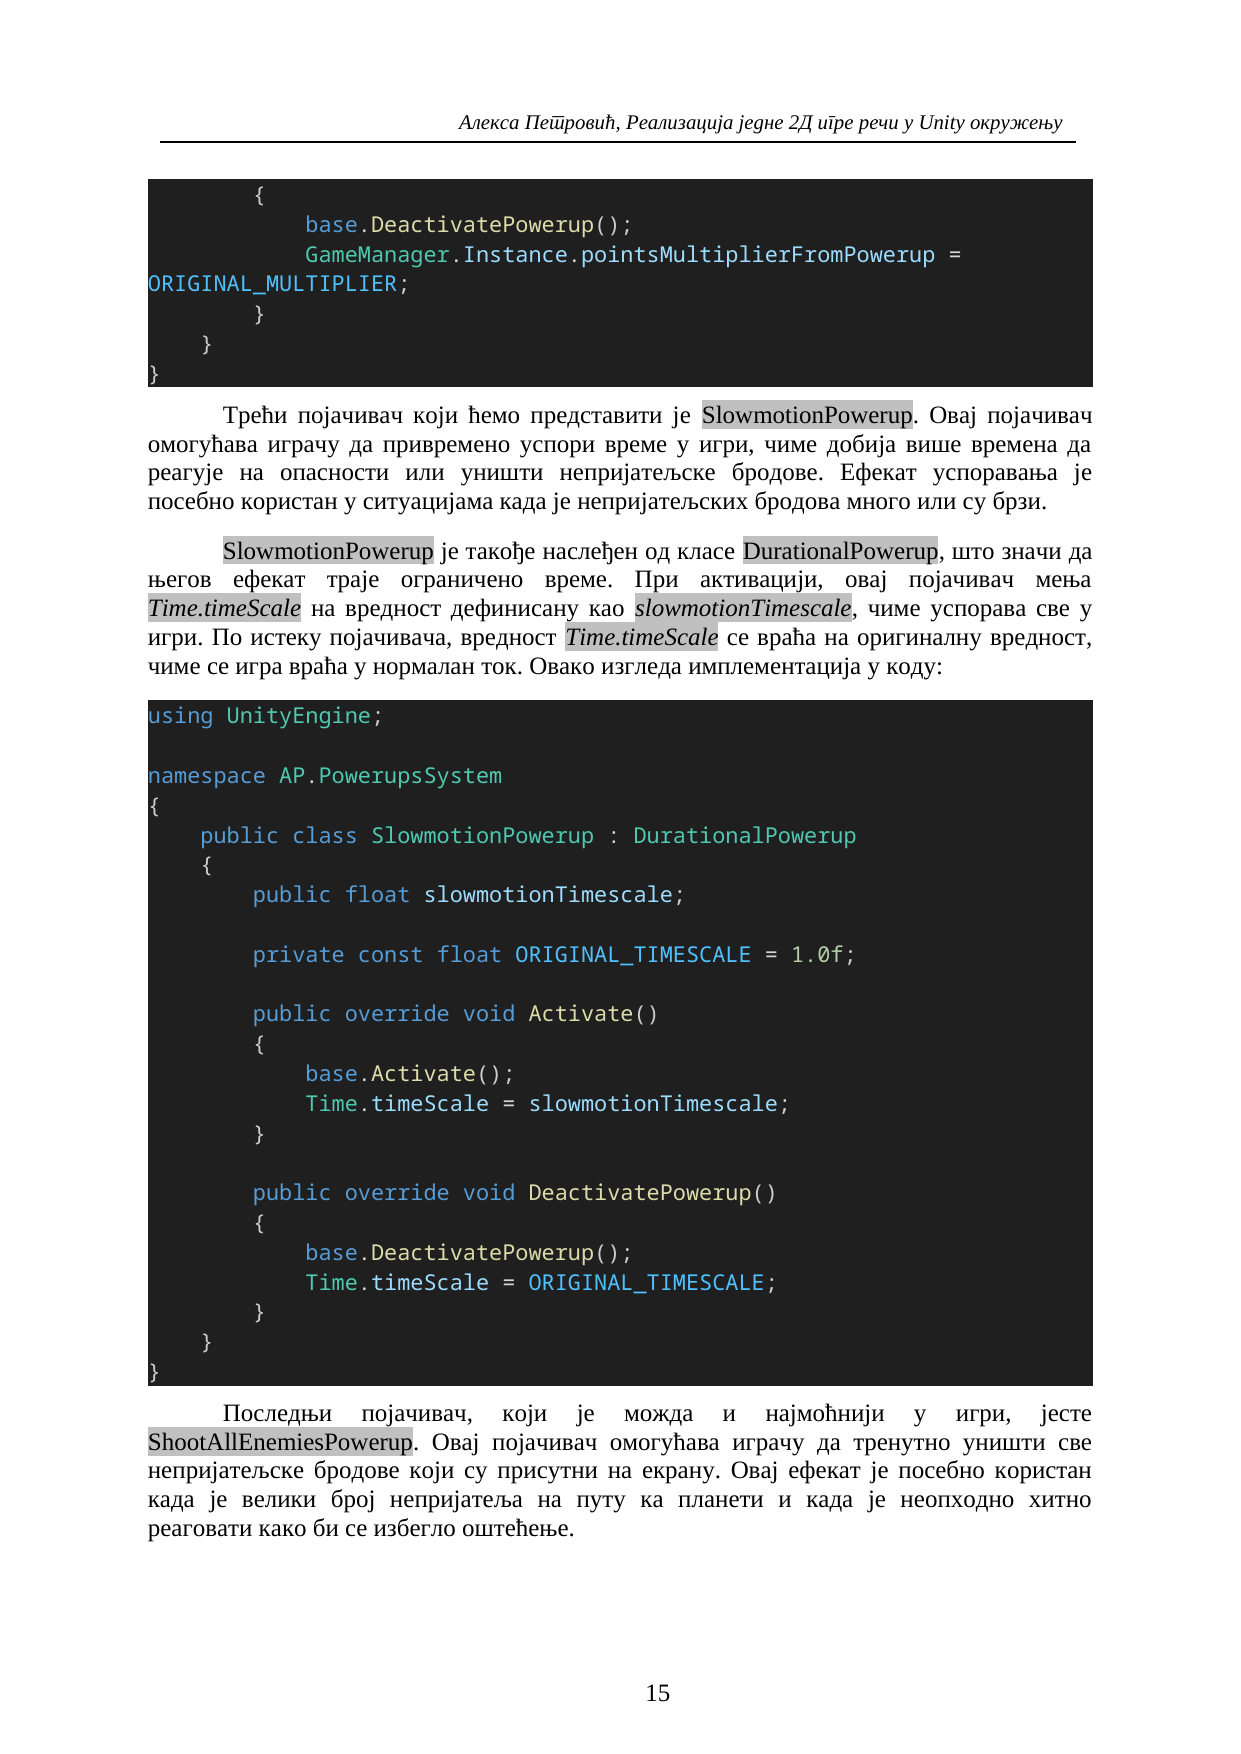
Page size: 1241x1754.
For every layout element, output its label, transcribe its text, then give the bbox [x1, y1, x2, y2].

text { [148, 179, 1093, 209]
text } [148, 1356, 1093, 1386]
text } [148, 328, 1093, 358]
text Time.timeScale = slowmotionTimescale; [148, 1088, 1093, 1117]
text base.DeactivatePowerup(); [148, 1237, 1093, 1266]
text { [148, 849, 1093, 879]
text using UnityEngine; [148, 700, 1093, 730]
text { [148, 1028, 1093, 1058]
text public float slowmotionTimescale; [148, 879, 1093, 909]
text public override void DeactivatePowerup() [148, 1177, 1093, 1207]
text } [148, 358, 1093, 387]
text Трећи појачивач који ћемо представити је SlowmotionPowerup. Овај појачивач омогућава играчу да привремено успори време у игри, чиме добија више времена да реагује на опасности или уништи непријатељске бродове. Ефекат успоравања је посебно користан у ситуацијама када је непријатељских бродова много или су брзи. [148, 400, 1093, 515]
text } [148, 298, 1093, 328]
text GameManager.Instance.pointsMultiplierFromPowerup = ORIGINAL_MULTIPLIER; [148, 238, 1093, 298]
text } [148, 1326, 1093, 1356]
text } [148, 1117, 1093, 1147]
text { [148, 1207, 1093, 1237]
text SlowmotionPowerup је такође наслеђен од класе DurationalPowerup, што значи да његов ефекат траје ограничено време. При активацији, овај појачивач мења Time.timeScale на вредност дефинисану као slowmotionTimescale, чиме успорава све у игри. По истеку појачивача, вредност Time.timeScale се враћа на оригиналну вредност, чиме се игра враћа у нормалан ток. Овако изгледа имплементација у коду: [148, 536, 1093, 679]
text namespace AP.PowerupsSystem [148, 760, 1093, 790]
text Time.timeScale = ORIGINAL_TIMESCALE; [148, 1266, 1093, 1296]
text { [148, 790, 1093, 819]
text base.Activate(); [148, 1058, 1093, 1088]
text base.DeactivatePowerup(); [148, 209, 1093, 238]
text public class SlowmotionPowerup : DurationalPowerup [148, 819, 1093, 849]
text public override void Activate() [148, 998, 1093, 1028]
text } [148, 1296, 1093, 1326]
text private const float ORIGINAL_TIMESCALE = 1.0f; [148, 939, 1093, 968]
text Последњи појачивач, који је можда и најмоћнији у игри, јесте ShootAllEnemiesPowerup. Овај појачивач омогућава играчу да тренутно уништи све непријатељске бродове који су присутни на екрану. Овај ефекат је посебно користан када је велики број непријатеља на путу ка планети и када је неопходно хитно реаговати како би се избегло оштећење. [148, 1398, 1093, 1542]
